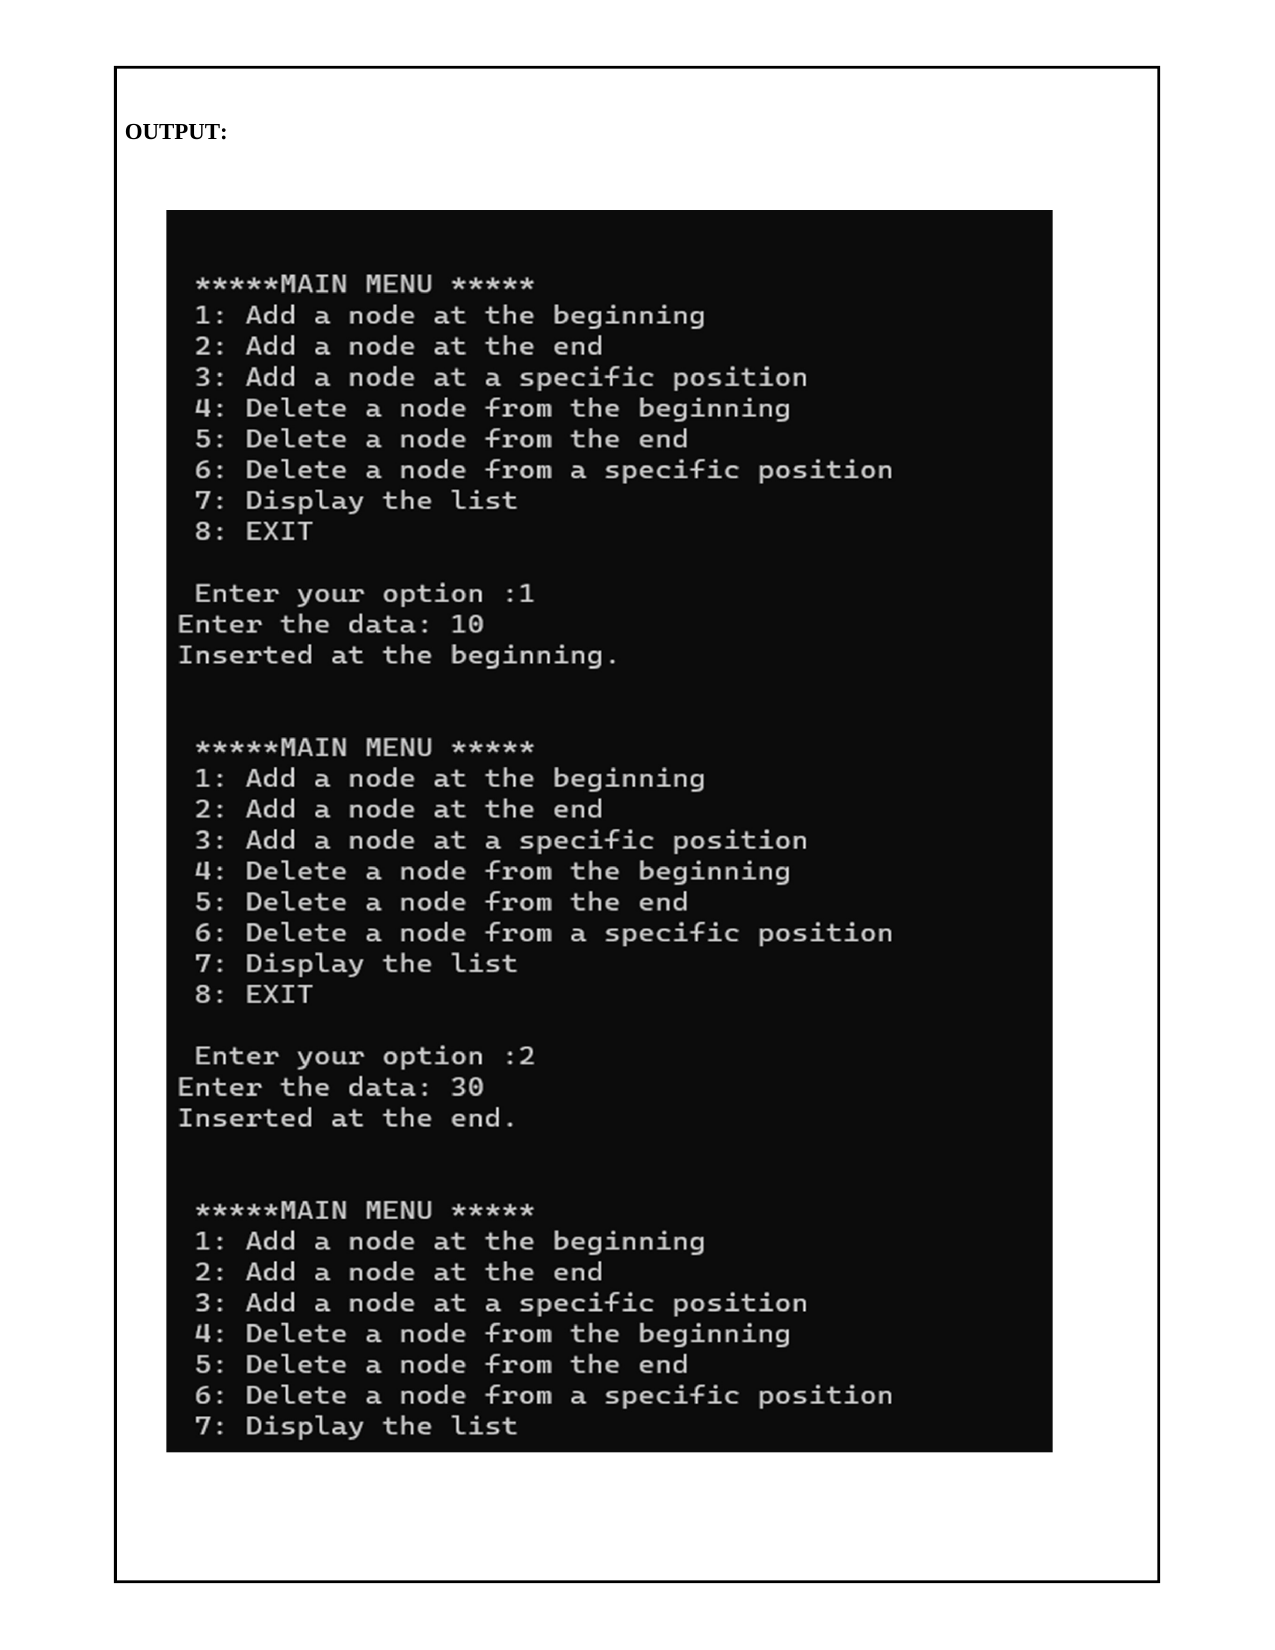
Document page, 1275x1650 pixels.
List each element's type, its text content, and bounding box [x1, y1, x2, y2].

text OUTPUT: [124, 118, 1160, 144]
picture [165, 210, 1053, 1453]
